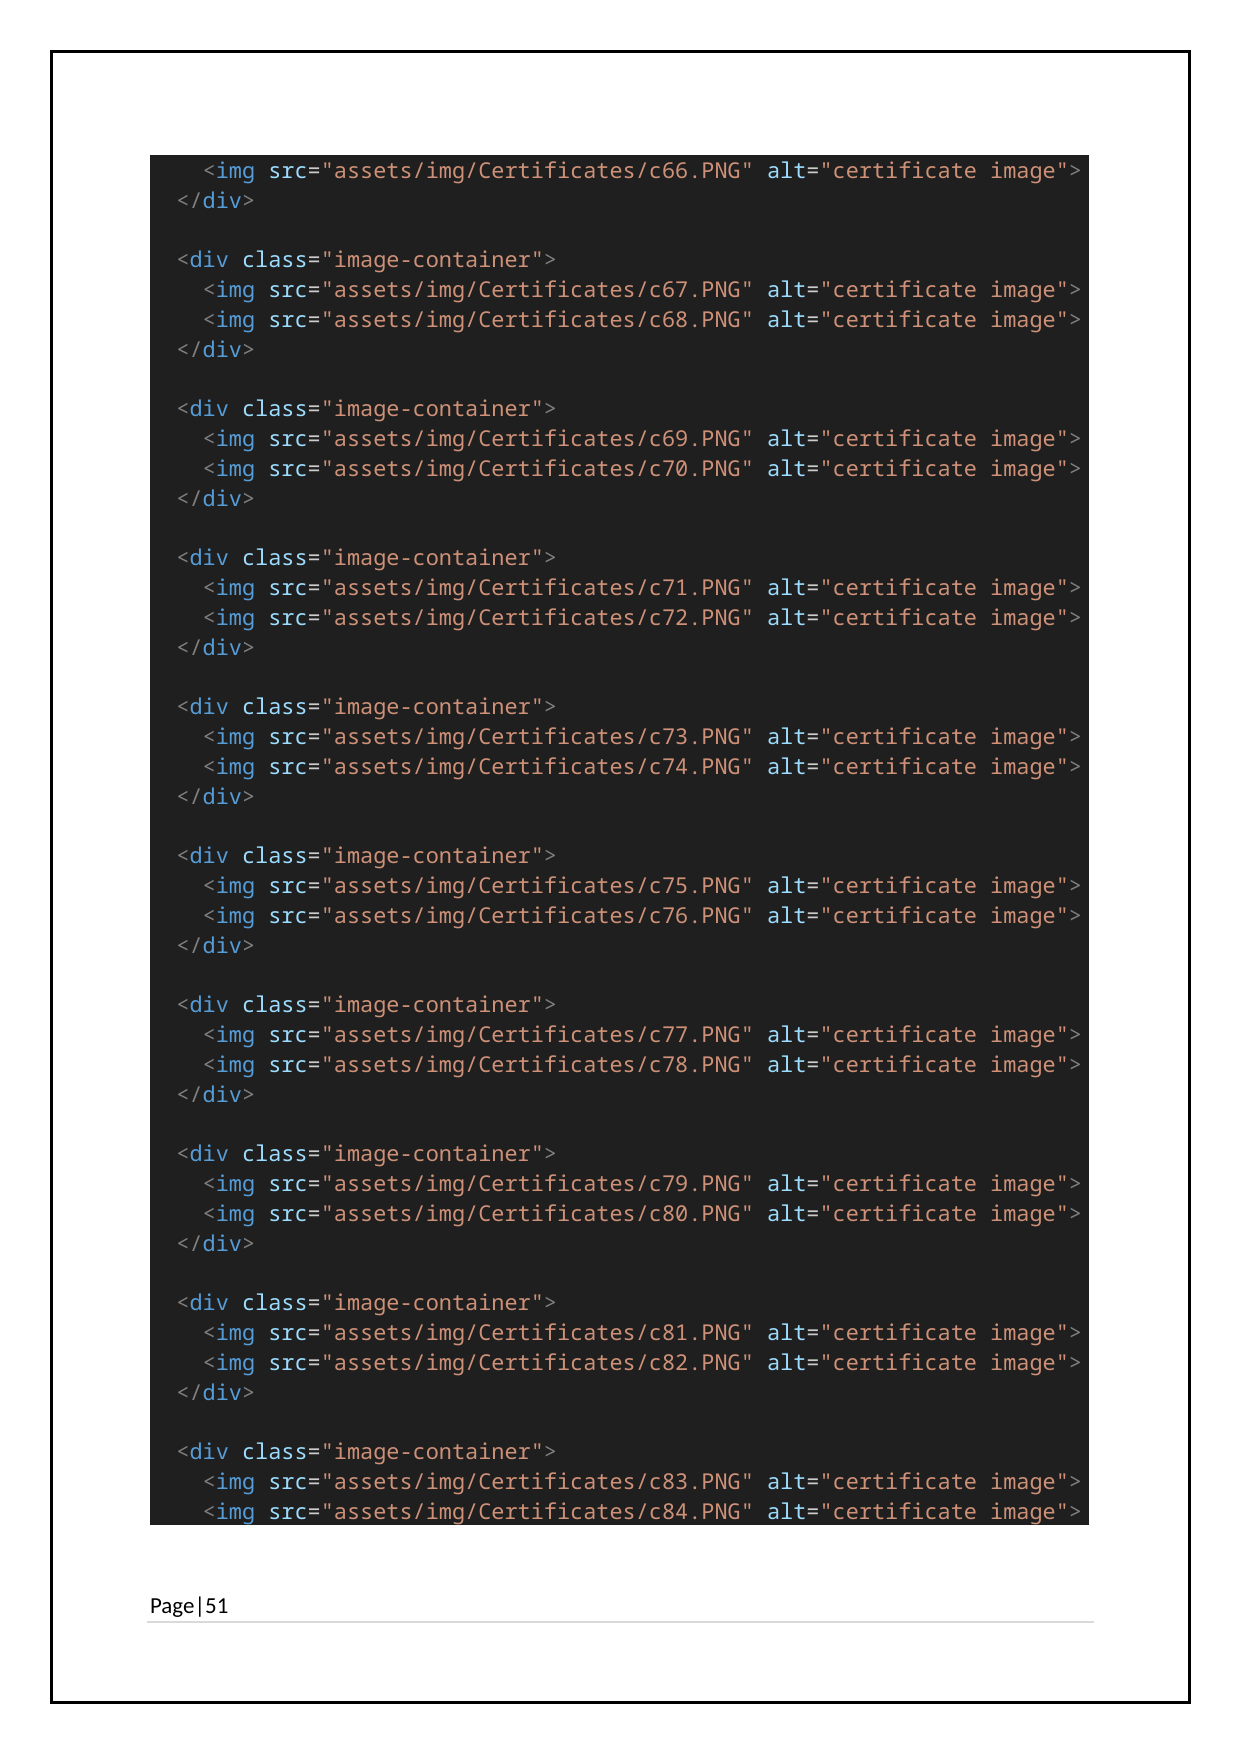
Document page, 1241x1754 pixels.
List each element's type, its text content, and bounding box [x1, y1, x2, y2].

text <img src="assets/img/Certificates/c67.PNG" alt="certificate image"> [150, 274, 1089, 304]
text </div> [150, 1227, 1089, 1257]
text <img src="assets/img/Certificates/c68.PNG" alt="certificate image"> [150, 304, 1089, 334]
text <div class="image-container"> [150, 989, 1089, 1019]
text <img src="assets/img/Certificates/c73.PNG" alt="certificate image"> [150, 721, 1089, 751]
text </div> [150, 185, 1089, 214]
text </div> [150, 1078, 1089, 1108]
text <img src="assets/img/Certificates/c71.PNG" alt="certificate image"> [150, 572, 1089, 602]
text <img src="assets/img/Certificates/c78.PNG" alt="certificate image"> [150, 1049, 1089, 1078]
text <img src="assets/img/Certificates/c80.PNG" alt="certificate image"> [150, 1198, 1089, 1227]
text </div> [150, 1376, 1089, 1406]
text <img src="assets/img/Certificates/c70.PNG" alt="certificate image"> [150, 453, 1089, 483]
text <div class="image-container"> [150, 1287, 1089, 1317]
text <img src="assets/img/Certificates/c83.PNG" alt="certificate image"> [150, 1466, 1089, 1496]
text <img src="assets/img/Certificates/c66.PNG" alt="certificate image"> [150, 155, 1089, 185]
text <img src="assets/img/Certificates/c74.PNG" alt="certificate image"> [150, 751, 1089, 781]
text <div class="image-container"> [150, 691, 1089, 721]
text <img src="assets/img/Certificates/c69.PNG" alt="certificate image"> [150, 423, 1089, 453]
text </div> [150, 781, 1089, 810]
text <div class="image-container"> [150, 393, 1089, 423]
text <img src="assets/img/Certificates/c75.PNG" alt="certificate image"> [150, 870, 1089, 900]
text </div> [150, 334, 1089, 363]
text <div class="image-container"> [150, 840, 1089, 870]
text <img src="assets/img/Certificates/c79.PNG" alt="certificate image"> [150, 1168, 1089, 1198]
text <div class="image-container"> [150, 542, 1089, 572]
text <div class="image-container"> [150, 1436, 1089, 1466]
text <img src="assets/img/Certificates/c84.PNG" alt="certificate image"> [150, 1496, 1089, 1525]
text <div class="image-container"> [150, 1138, 1089, 1168]
text </div> [150, 483, 1089, 512]
text <img src="assets/img/Certificates/c82.PNG" alt="certificate image"> [150, 1347, 1089, 1376]
text </div> [150, 632, 1089, 661]
text <img src="assets/img/Certificates/c76.PNG" alt="certificate image"> [150, 900, 1089, 929]
text <img src="assets/img/Certificates/c72.PNG" alt="certificate image"> [150, 602, 1089, 632]
text <img src="assets/img/Certificates/c81.PNG" alt="certificate image"> [150, 1317, 1089, 1347]
text </div> [150, 929, 1089, 959]
text <img src="assets/img/Certificates/c77.PNG" alt="certificate image"> [150, 1019, 1089, 1049]
text <div class="image-container"> [150, 244, 1089, 274]
